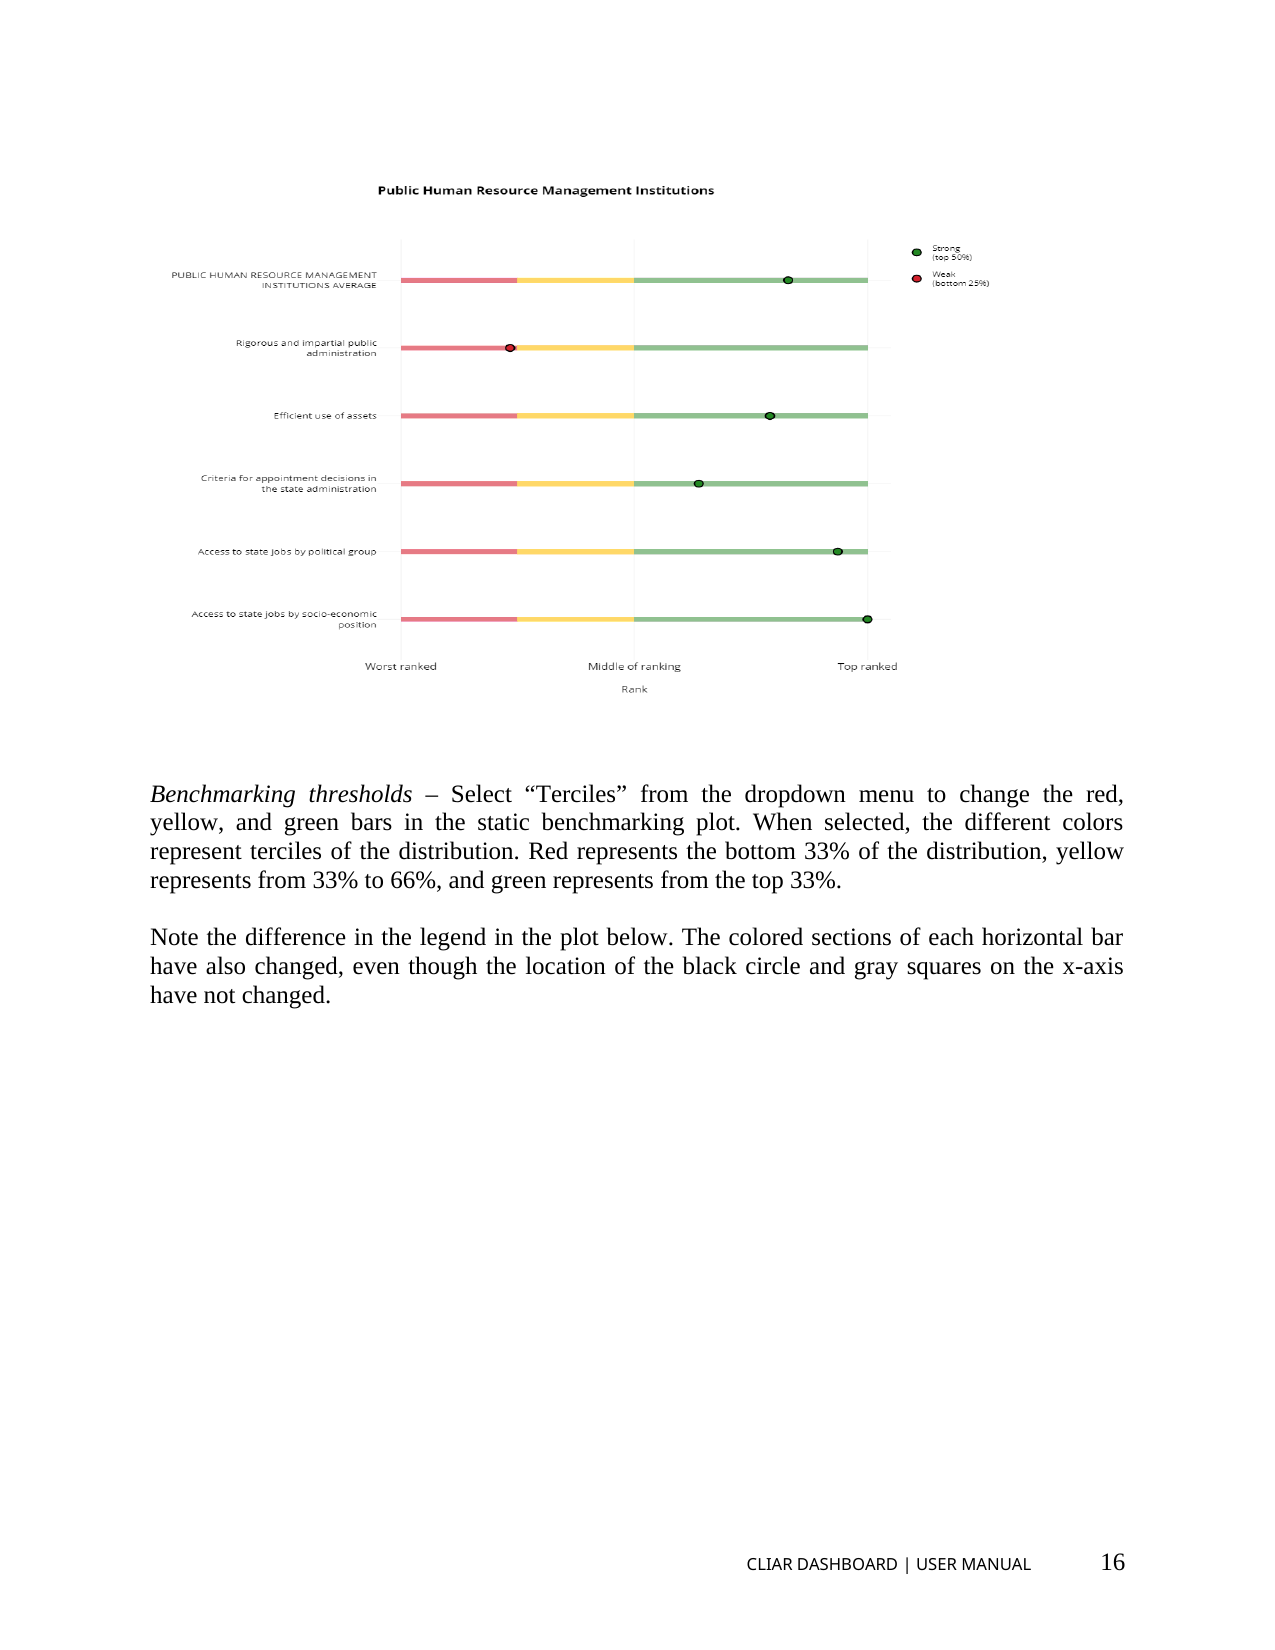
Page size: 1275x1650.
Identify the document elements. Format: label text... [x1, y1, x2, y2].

picture [150, 150, 1003, 750]
text Benchmarking thresholds – Select “Terciles” from the dropdown menu to change the red, yellow, and green bars in the static benchmarking plot. When selected, the different colors represent terciles of the distribution. Red represents the bottom 33% of the distribution, yellow represents from 33% to 66%, and green represents from the top 33%. [150, 779, 1125, 894]
text Note the difference in the legend in the plot below. The colored sections of each horizontal bar have also changed, even though the location of the black circle and gray squares on the x-axis have not changed. [150, 922, 1125, 1009]
